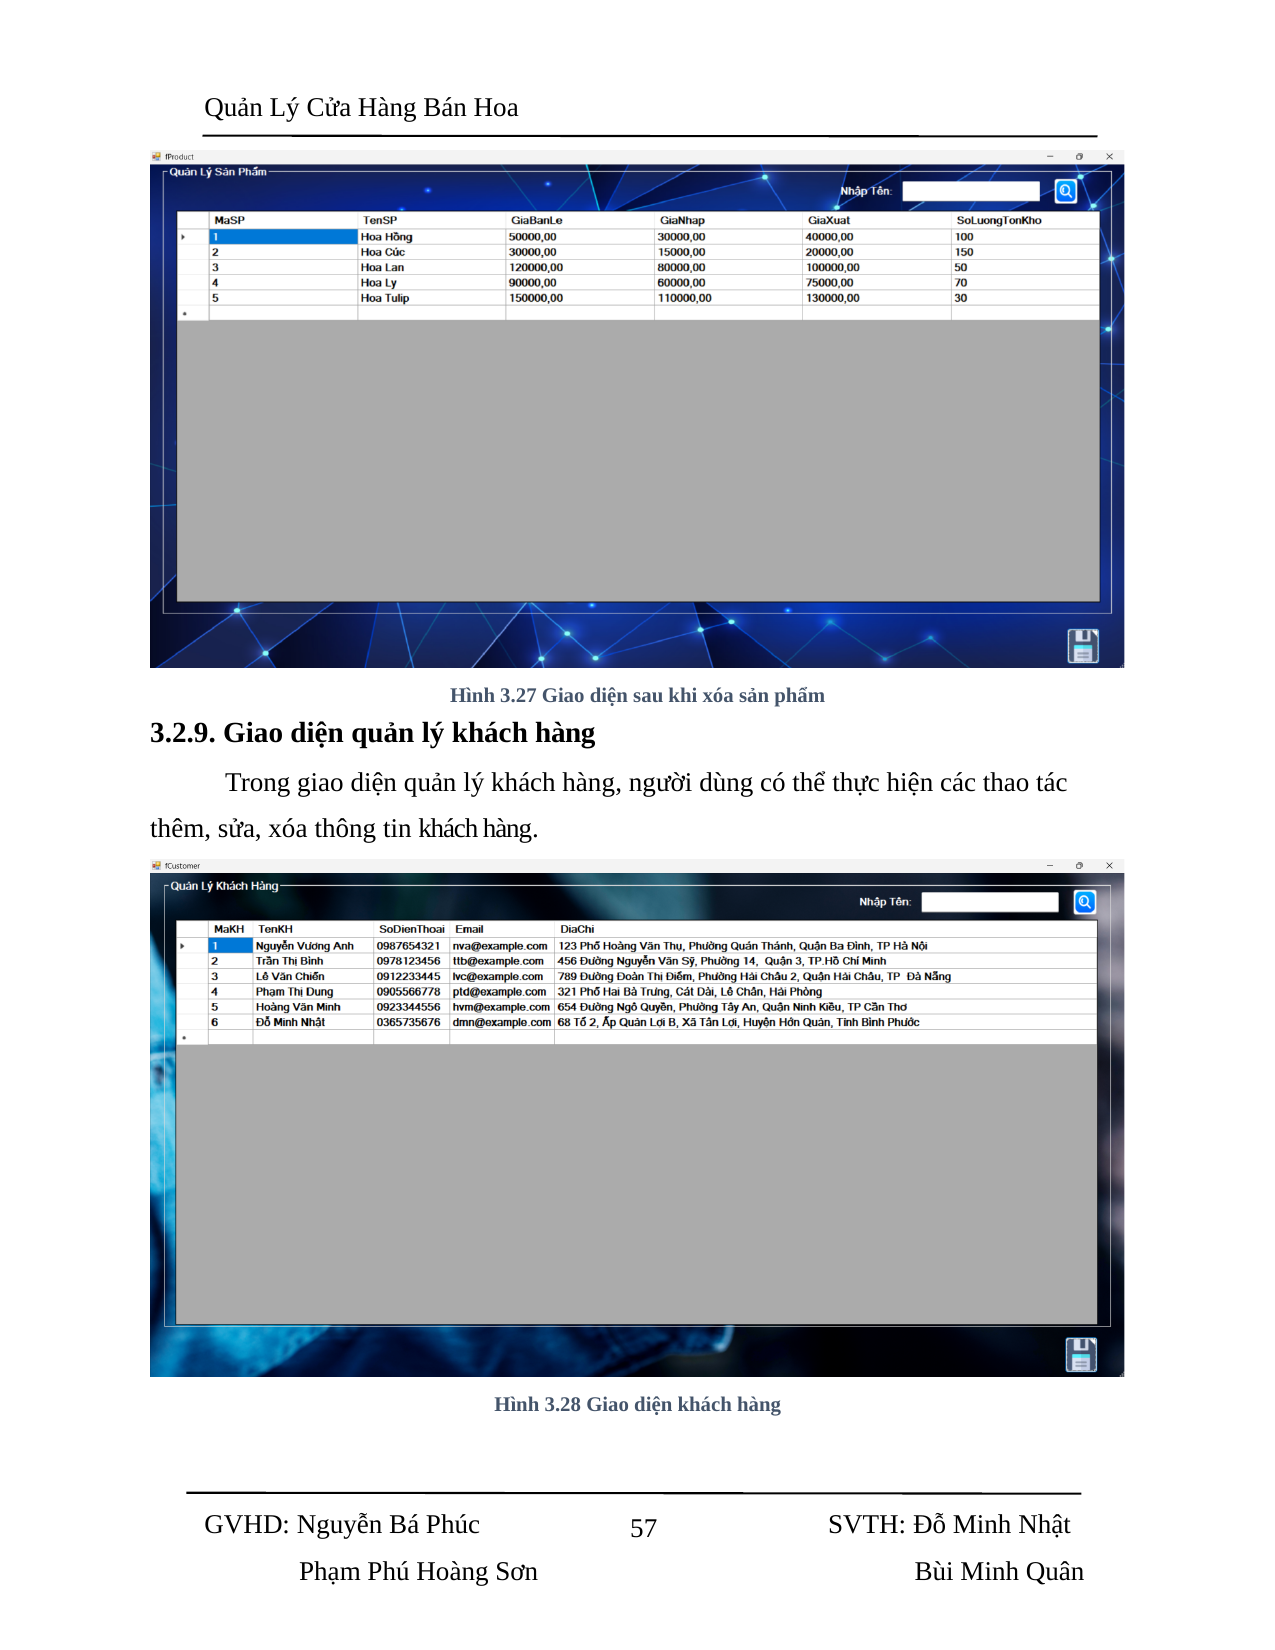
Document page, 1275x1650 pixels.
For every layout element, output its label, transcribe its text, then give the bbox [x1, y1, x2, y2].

picture [150, 150, 1125, 668]
subtitle Giao diện quản lý khách hàng [150, 715, 1125, 749]
picture [150, 859, 1125, 1377]
text Trong giao diện quản lý khách hàng, người dùng có thể thực hiện các thao tác thêm, sửa, xóa thông tin khách hàng. [150, 766, 1125, 843]
